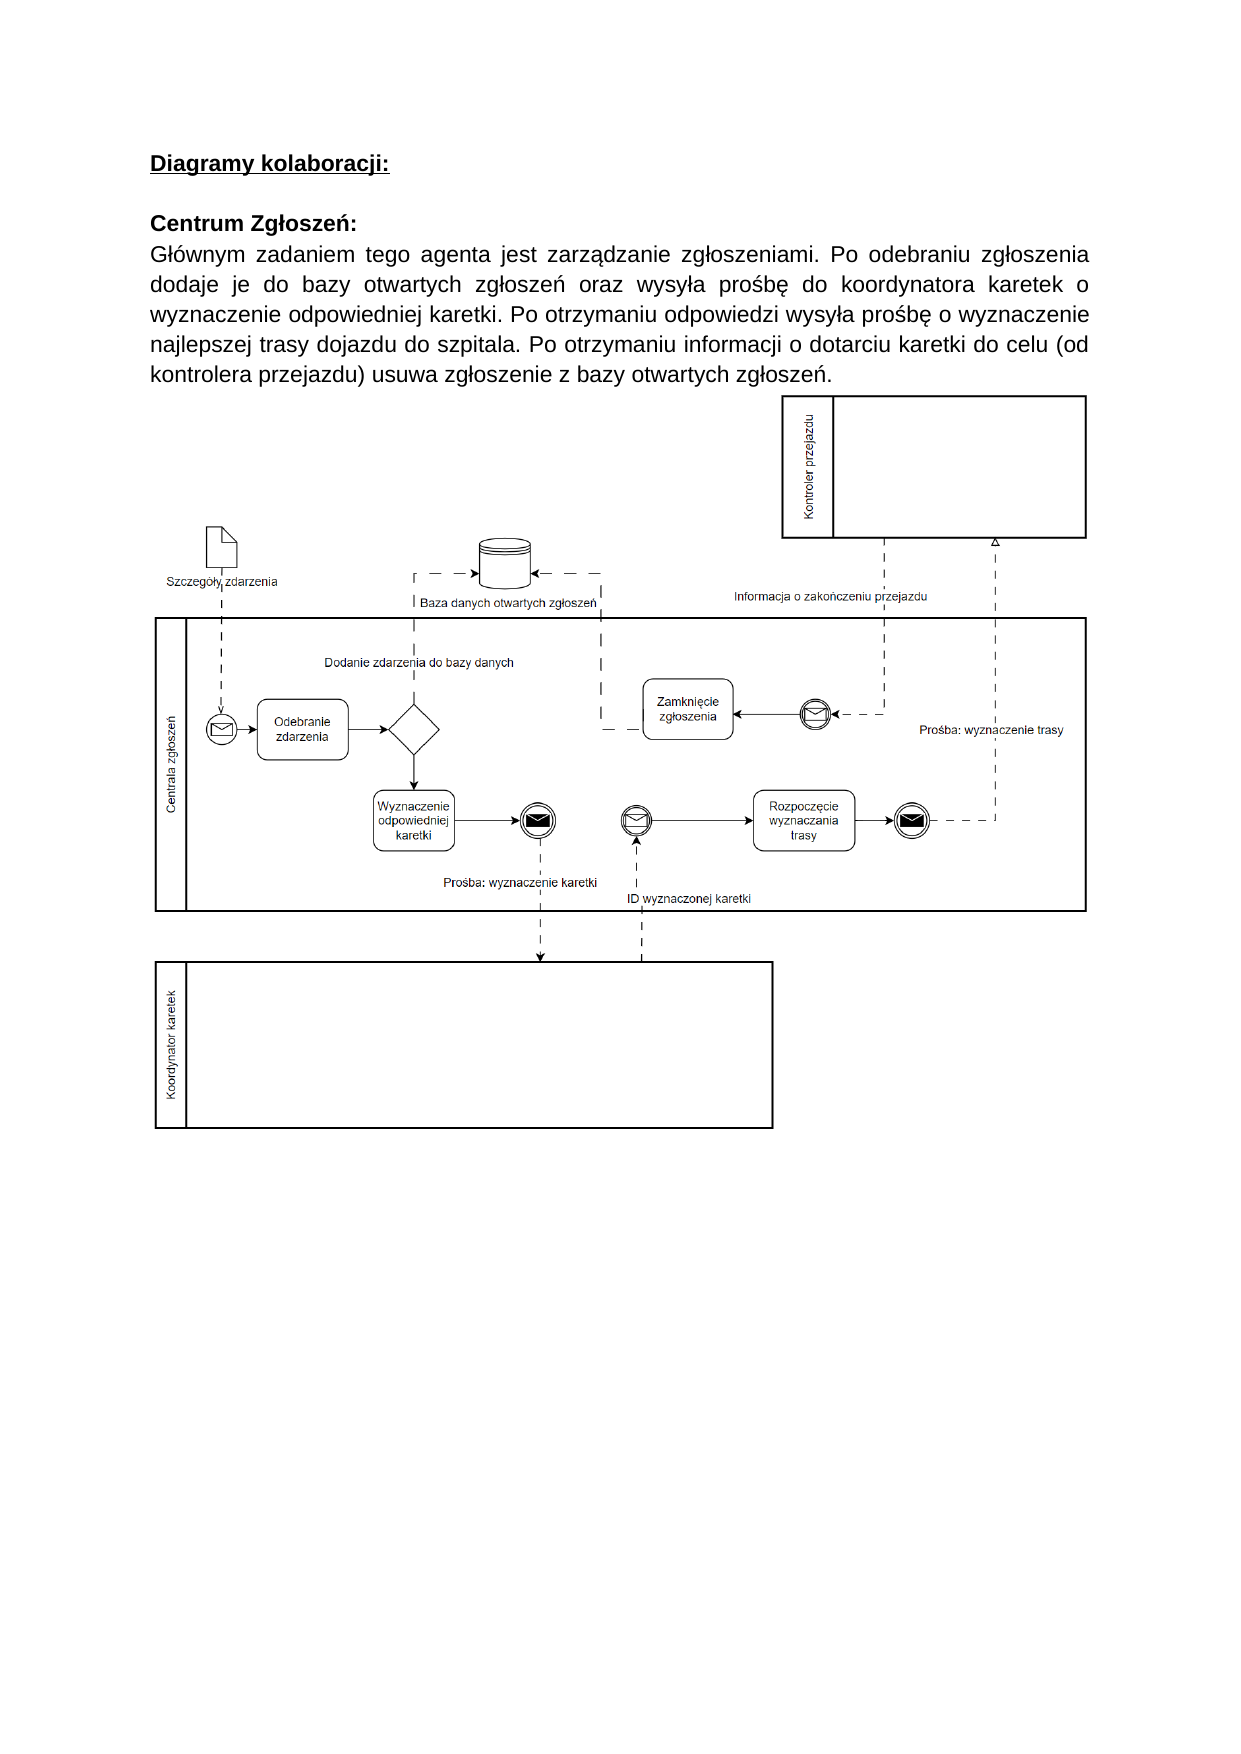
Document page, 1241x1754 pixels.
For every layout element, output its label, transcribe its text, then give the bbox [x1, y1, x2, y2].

picture [150, 391, 1091, 1134]
text Głównym zadaniem tego agenta jest zarządzanie zgłoszeniami. Po odebraniu zgłoszenia dodaje je do bazy otwartych zgłoszeń oraz wysyła prośbę do koordynatora karetek o wyznaczenie odpowiedniej karetki. Po otrzymaniu odpowiedzi wysyła prośbę o wyznaczenie najlepszej trasy dojazdu do szpitala. Po otrzymaniu informacji o dotarciu karetki do celu (od kontrolera przejazdu) usuwa zgłoszenie z bazy otwartych zgłoszeń. [150, 241, 1090, 388]
text Diagramy kolaboracji: [150, 150, 1090, 176]
text Centrum Zgłoszeń: [150, 210, 1090, 237]
